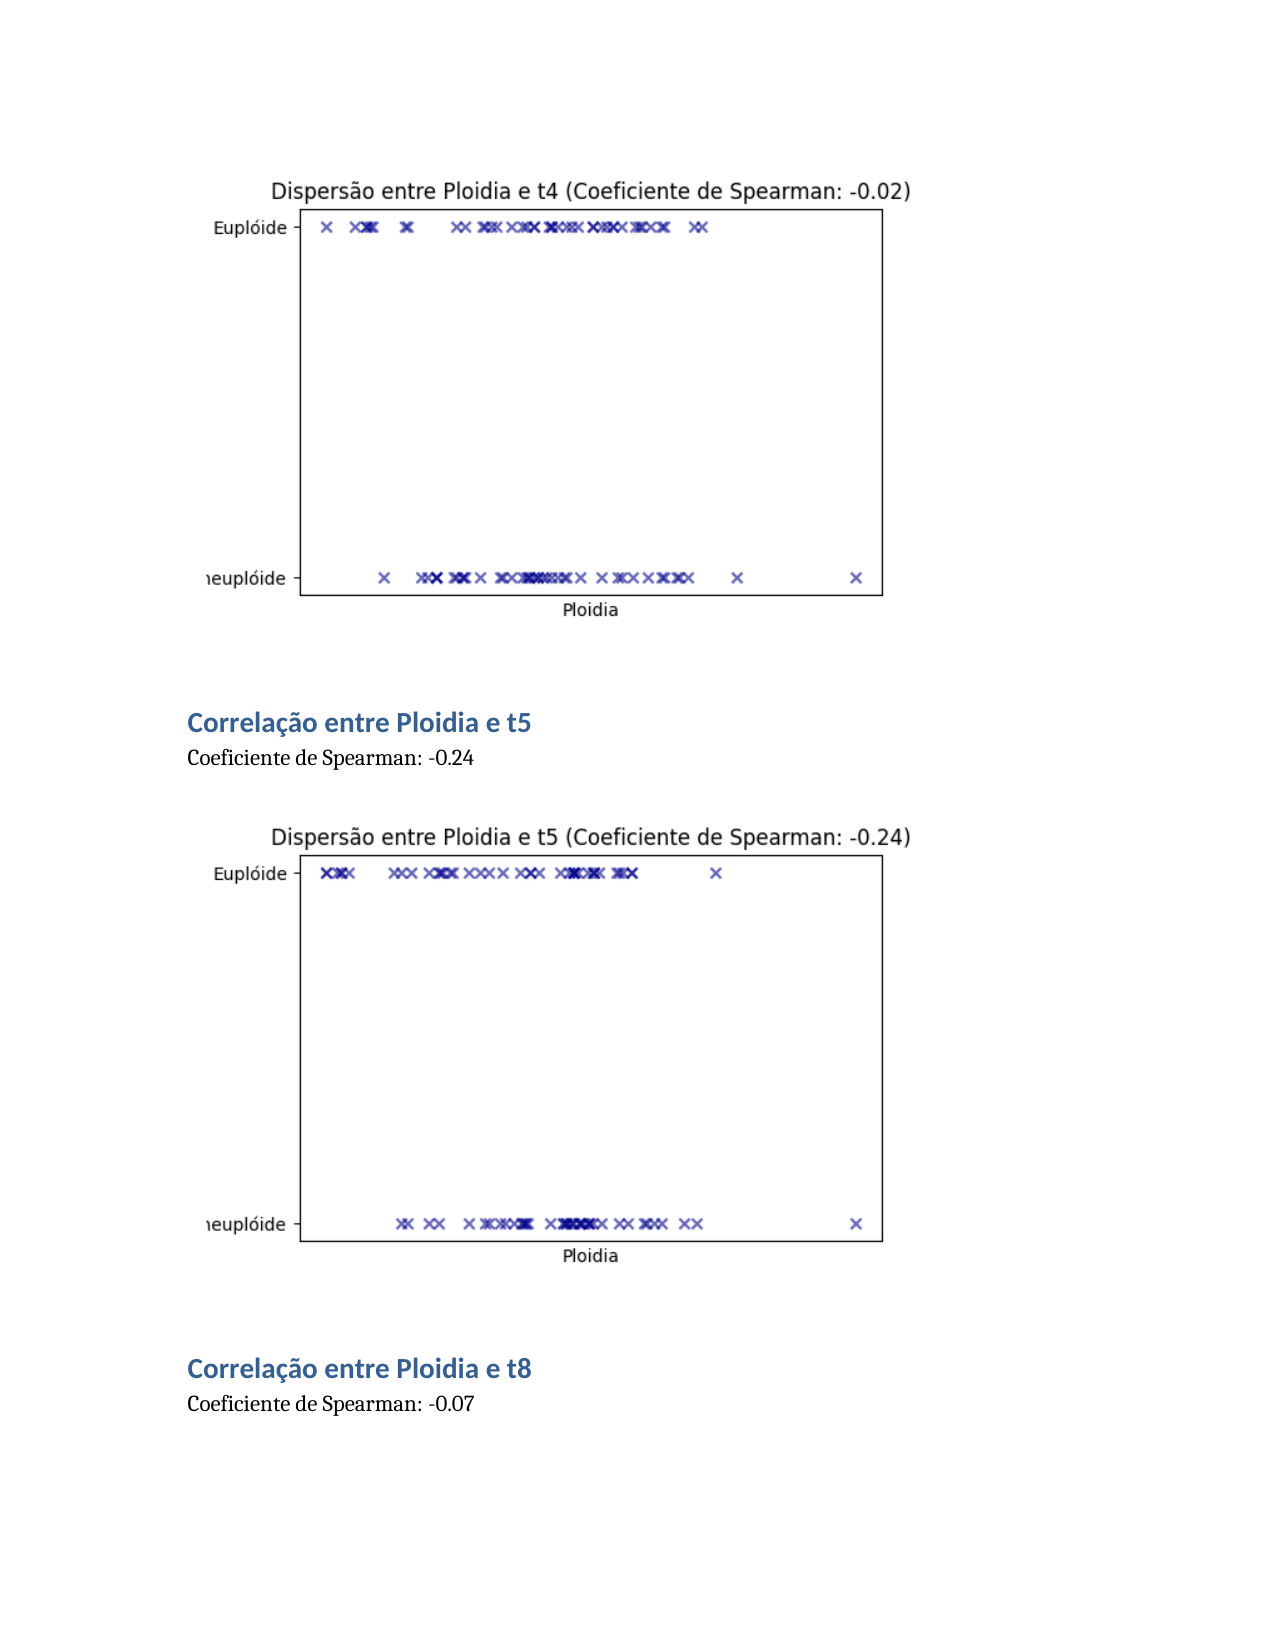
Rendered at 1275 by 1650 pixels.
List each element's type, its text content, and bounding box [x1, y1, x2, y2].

text Coeficiente de Spearman: -0.07 [187, 1391, 1087, 1417]
picture [206, 150, 957, 650]
subtitle Correlação entre Ploidia e t8 [187, 1350, 1087, 1385]
picture [206, 795, 957, 1296]
subtitle Correlação entre Ploidia e t5 [187, 704, 1087, 739]
text Coeficiente de Spearman: -0.24 [187, 745, 1087, 771]
